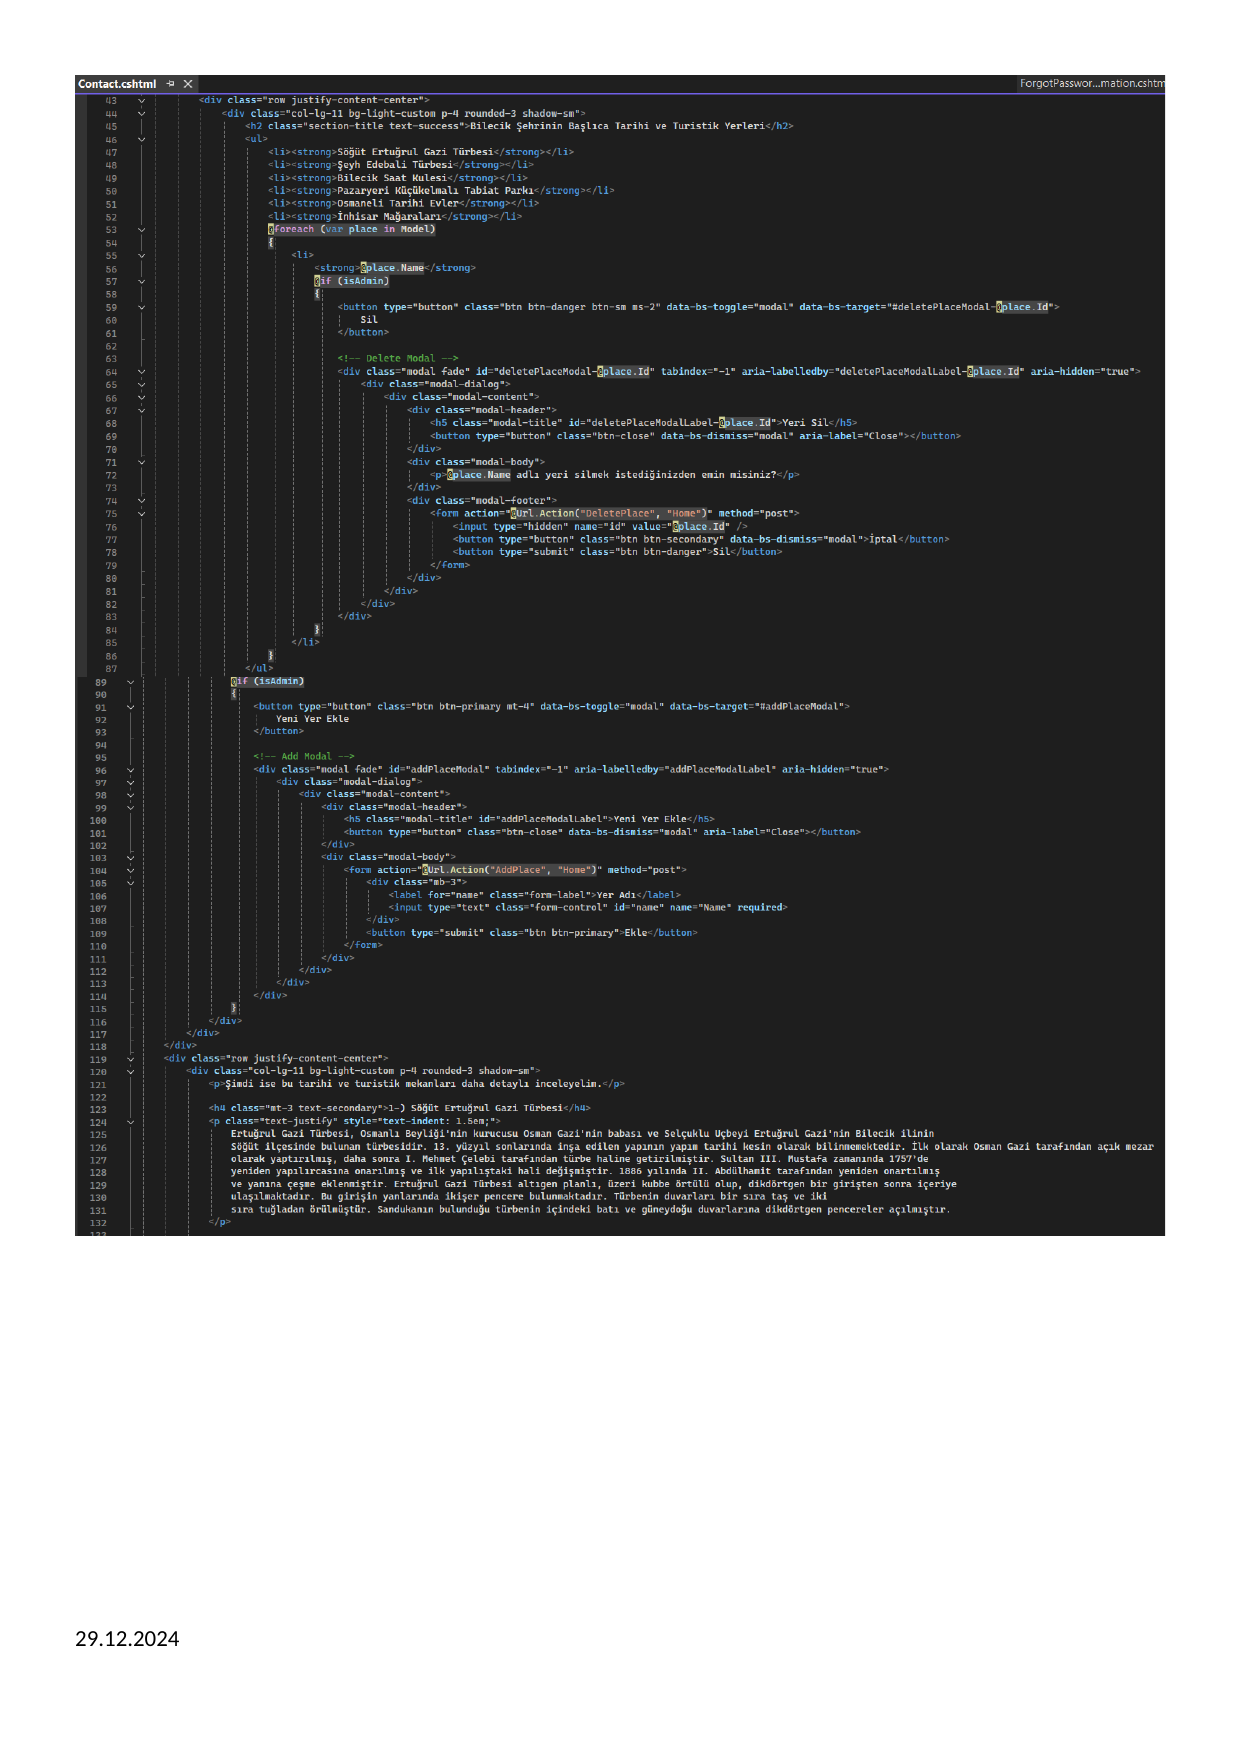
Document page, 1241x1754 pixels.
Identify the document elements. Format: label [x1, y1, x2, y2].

picture [75, 75, 1166, 1236]
